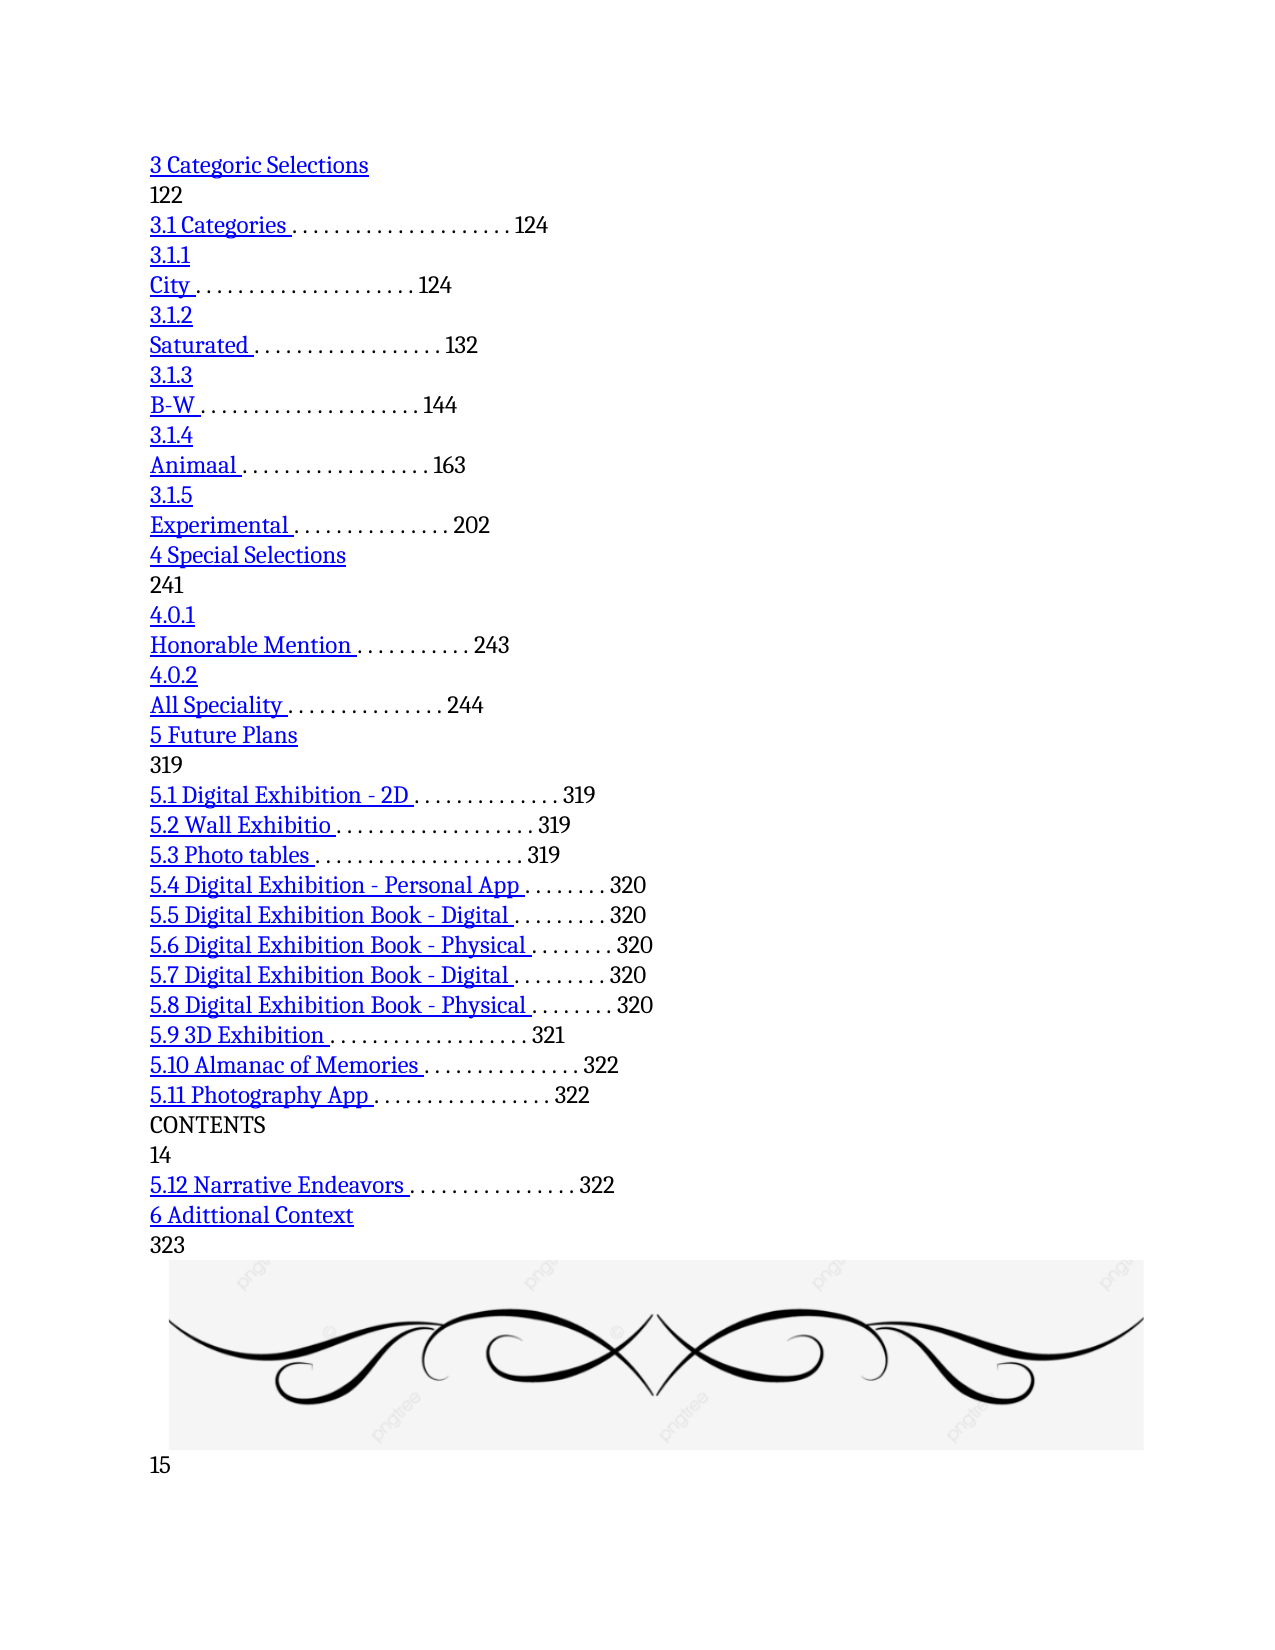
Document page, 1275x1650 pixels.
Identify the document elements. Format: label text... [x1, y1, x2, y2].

text 5.12 Narrative Endeavors . . . . . . . . . . . . . . . . 322 [150, 1170, 1125, 1200]
text 5.3 Photo tables . . . . . . . . . . . . . . . . . . . . 319 [150, 840, 1125, 870]
text 3.1.3 [150, 360, 1125, 390]
text 5.6 Digital Exhibition Book - Physical . . . . . . . . 320 [150, 930, 1125, 960]
text 5.8 Digital Exhibition Book - Physical . . . . . . . . 320 [150, 990, 1125, 1020]
text 241 [150, 570, 1125, 600]
text Animaal . . . . . . . . . . . . . . . . . . 163 [150, 450, 1125, 480]
text 3.1.5 [150, 480, 1125, 510]
text 5.5 Digital Exhibition Book - Digital . . . . . . . . . 320 [150, 900, 1125, 930]
text CONTENTS [150, 1110, 1125, 1140]
text 5.7 Digital Exhibition Book - Digital . . . . . . . . . 320 [150, 960, 1125, 990]
text 5.11 Photography App . . . . . . . . . . . . . . . . . 322 [150, 1080, 1125, 1110]
text 3.1.4 [150, 420, 1125, 450]
text 15 [150, 1449, 1125, 1479]
text 3.1 Categories . . . . . . . . . . . . . . . . . . . . . 124 [150, 210, 1125, 240]
text 4.0.2 [150, 660, 1125, 690]
picture [168, 1260, 1144, 1450]
text 122 [150, 180, 1125, 210]
text All Speciality . . . . . . . . . . . . . . . 244 [150, 690, 1125, 720]
text Honorable Mention . . . . . . . . . . . 243 [150, 630, 1125, 660]
text 3 Categoric Selections [150, 150, 1125, 180]
text 5.1 Digital Exhibition - 2D . . . . . . . . . . . . . . 319 [150, 780, 1125, 810]
text 5.10 Almanac of Memories . . . . . . . . . . . . . . . 322 [150, 1050, 1125, 1080]
text 323 [150, 1230, 1125, 1260]
text 319 [150, 750, 1125, 780]
text City . . . . . . . . . . . . . . . . . . . . . 124 [150, 270, 1125, 300]
text 5 Future Plans [150, 720, 1125, 750]
text Saturated . . . . . . . . . . . . . . . . . . 132 [150, 330, 1125, 360]
text Experimental . . . . . . . . . . . . . . . 202 [150, 510, 1125, 540]
text 4 Special Selections [150, 540, 1125, 570]
text 4.0.1 [150, 600, 1125, 630]
text 3.1.2 [150, 300, 1125, 330]
text B-W . . . . . . . . . . . . . . . . . . . . . 144 [150, 390, 1125, 420]
text 3.1.1 [150, 240, 1125, 270]
text 14 [150, 1140, 1125, 1170]
text 5.4 Digital Exhibition - Personal App . . . . . . . . 320 [150, 870, 1125, 900]
text 6 Adittional Context [150, 1200, 1125, 1230]
text 5.9 3D Exhibition . . . . . . . . . . . . . . . . . . . 321 [150, 1020, 1125, 1050]
text 5.2 Wall Exhibitio . . . . . . . . . . . . . . . . . . . 319 [150, 810, 1125, 840]
